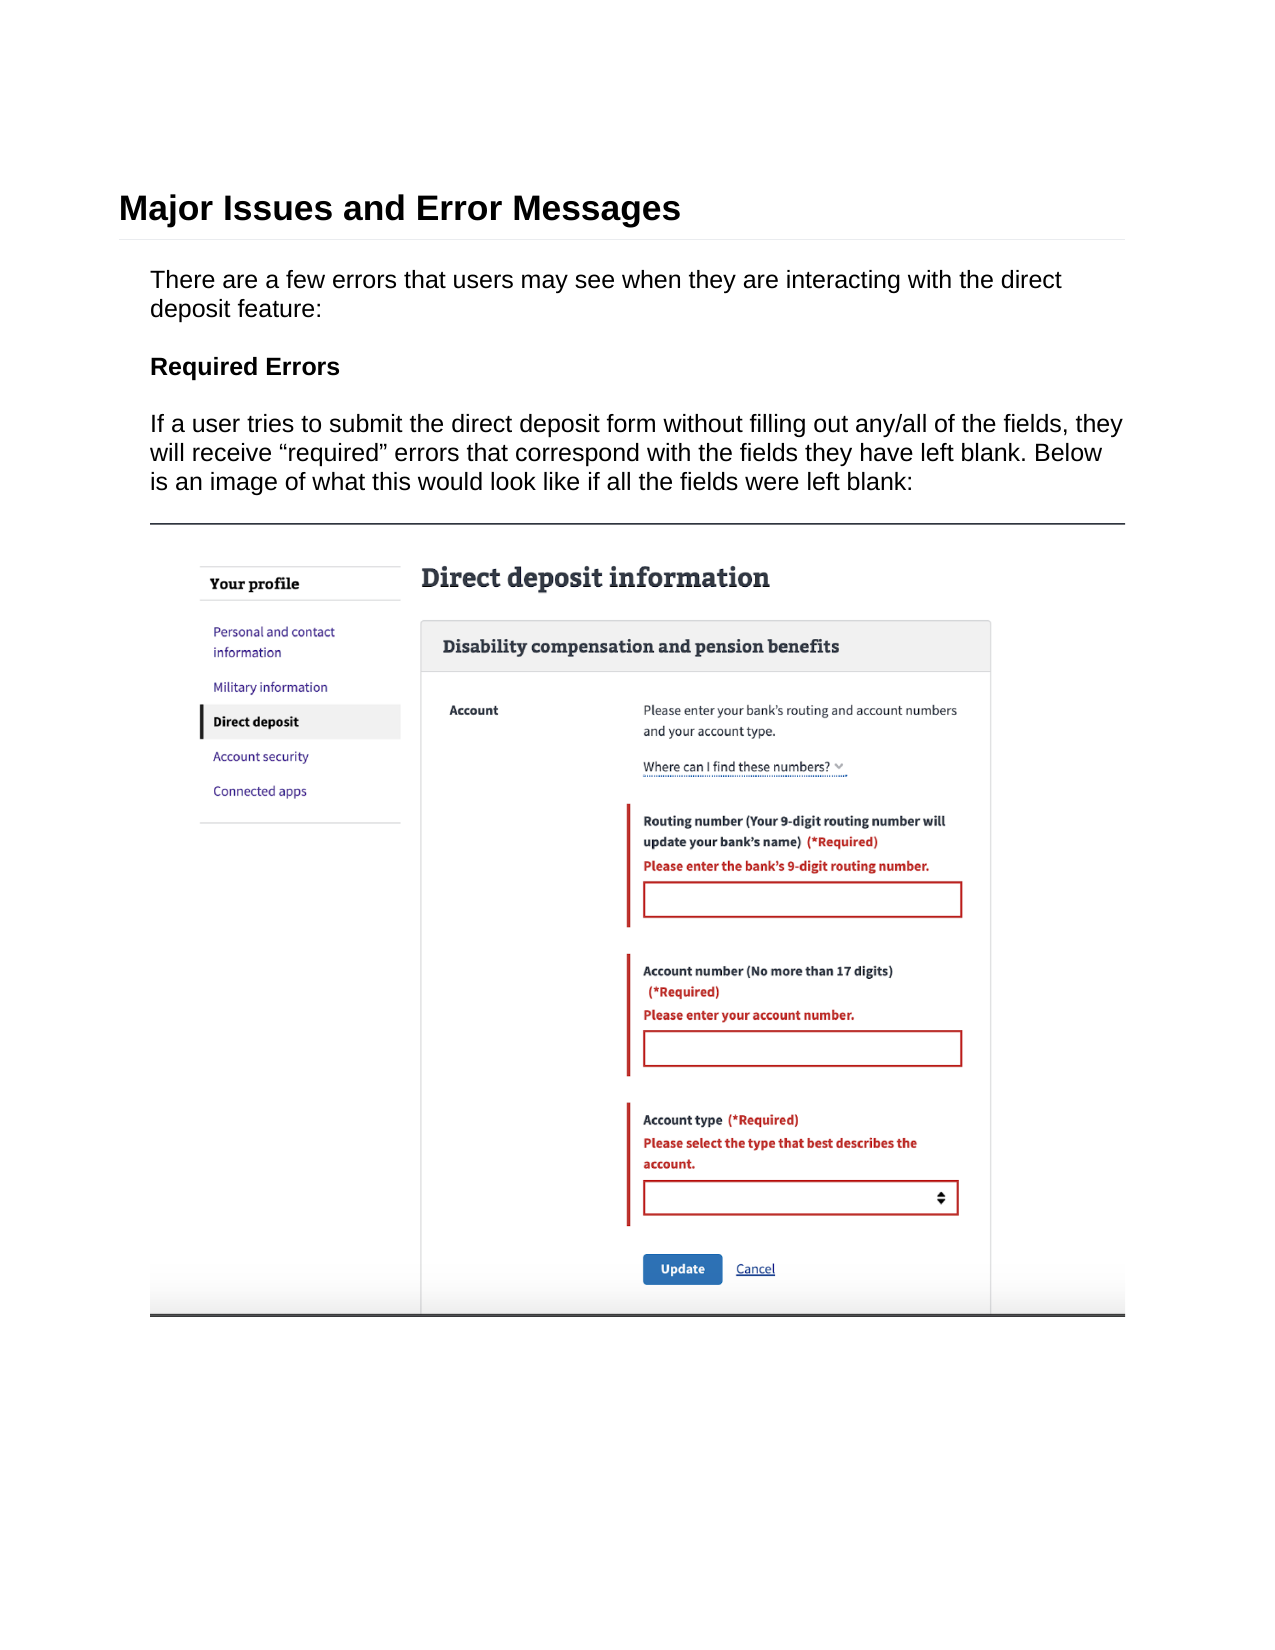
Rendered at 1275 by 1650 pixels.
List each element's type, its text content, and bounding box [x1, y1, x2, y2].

text If a user tries to submit the direct deposit form without filling out any/all of the fields, they will receive “required” errors that correspond with the fields they have left blank. Below is an image of what this would look like if all the fields were left blank: [150, 409, 1125, 495]
subtitle Major Issues and Error Messages [119, 187, 1125, 239]
text There are a few errors that users may see when they are interacting with the direct deposit feature: [150, 265, 1125, 323]
picture [150, 523, 1125, 1317]
text Required Errors [150, 351, 1125, 409]
